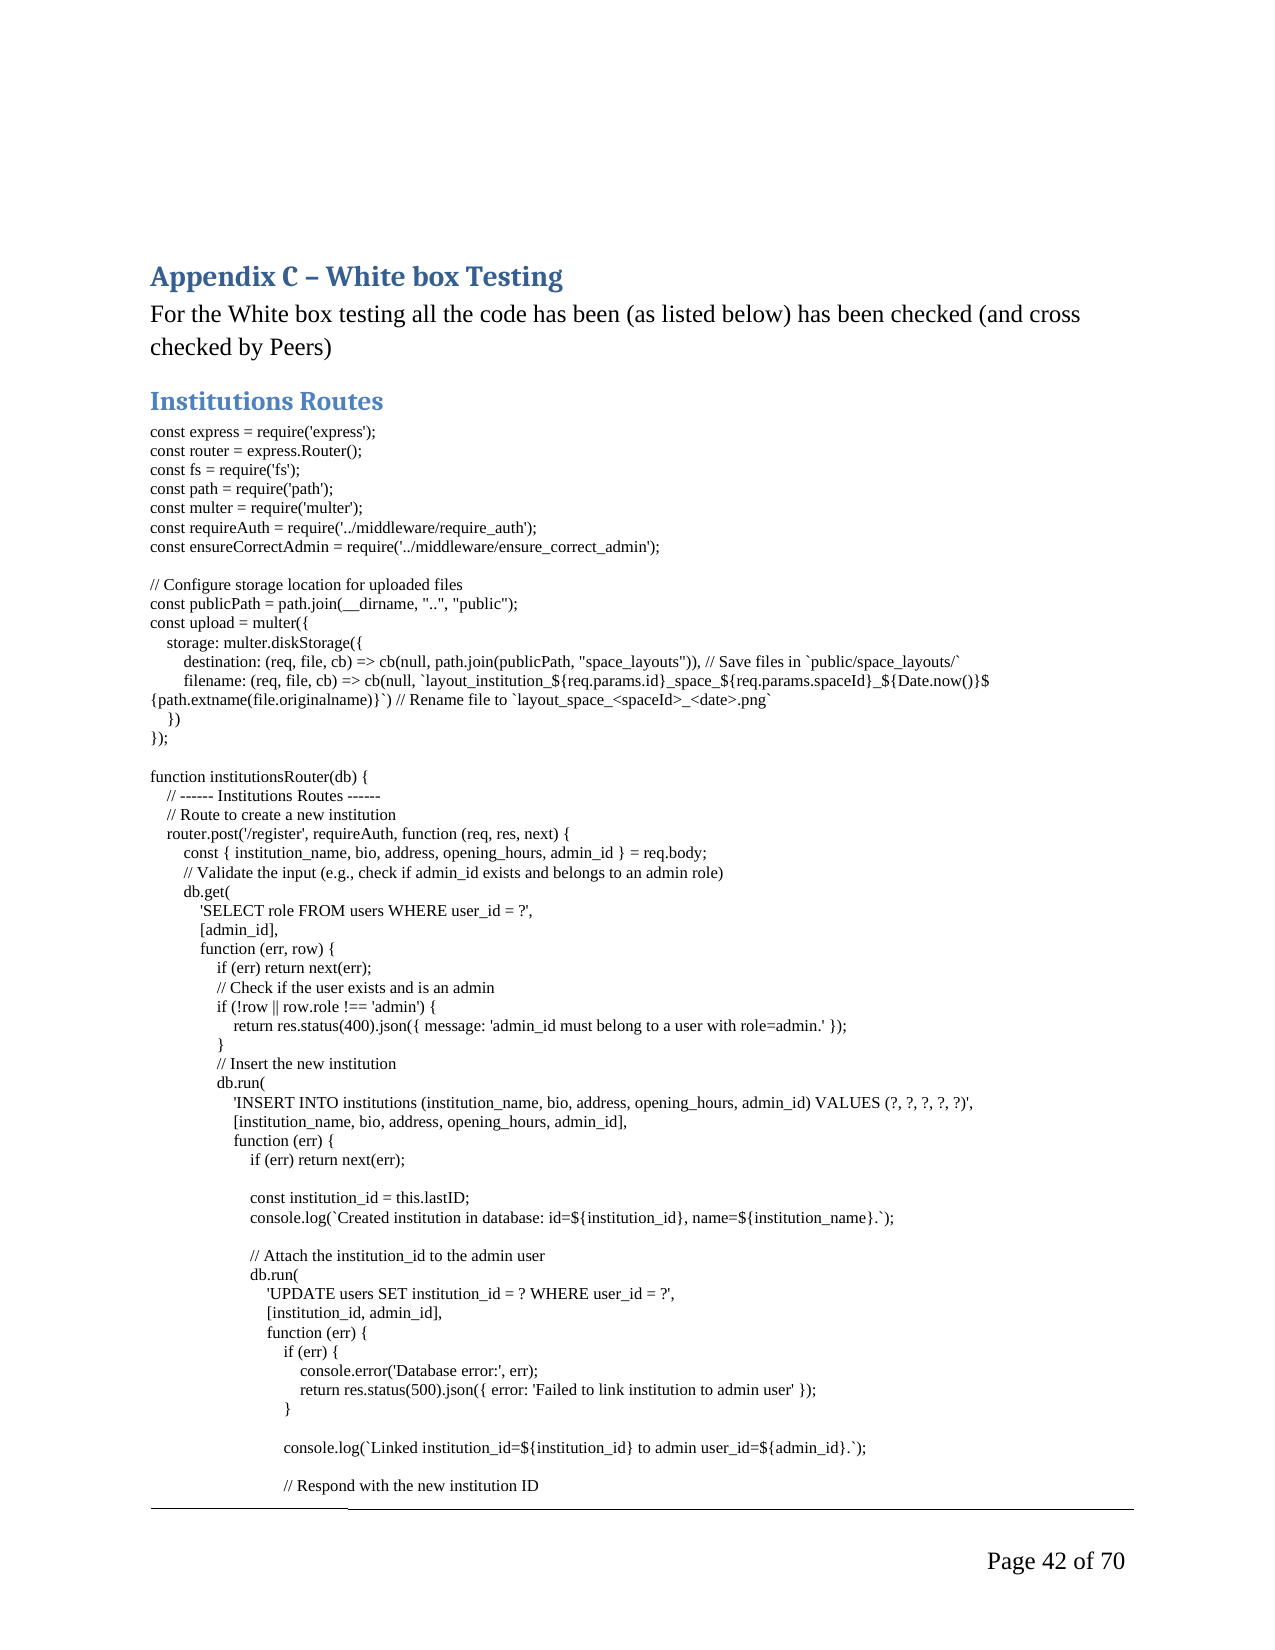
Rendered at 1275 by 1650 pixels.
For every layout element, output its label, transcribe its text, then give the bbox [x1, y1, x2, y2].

text console.log(`Created institution in database: id=${institution_id}, name=${institution_name}.`); [150, 1207, 1125, 1227]
text db.run( [150, 1265, 1125, 1284]
text } [150, 1399, 1125, 1418]
text const fs = require('fs'); [150, 460, 1125, 479]
text const upload = multer({ [150, 613, 1125, 632]
text } [150, 1035, 1125, 1054]
text // Route to create a new institution [150, 805, 1125, 824]
text function institutionsRouter(db) { [150, 767, 1125, 786]
text db.run( [150, 1073, 1125, 1092]
text }) [150, 709, 1125, 728]
text // Insert the new institution [150, 1054, 1125, 1073]
text db.get( [150, 882, 1125, 901]
text // Respond with the new institution ID [150, 1476, 1125, 1495]
text return res.status(500).json({ error: 'Failed to link institution to admin user' }); [150, 1380, 1125, 1399]
text console.log(`Linked institution_id=${institution_id} to admin user_id=${admin_id}.`); [150, 1437, 1125, 1457]
text // ------ Institutions Routes ------ [150, 786, 1125, 805]
text router.post('/register', requireAuth, function (req, res, next) { [150, 824, 1125, 843]
text // Attach the institution_id to the admin user [150, 1246, 1125, 1265]
text const express = require('express'); [150, 422, 1125, 441]
text const router = express.Router(); [150, 441, 1125, 460]
text if (err) return next(err); [150, 1150, 1125, 1169]
subtitle Institutions Routes [150, 386, 1125, 417]
text filename: (req, file, cb) => cb(null, `layout_institution_${req.params.id}_space_${req.params.spaceId}_${Date.now()}${path.extname(file.originalname)}`) // Rename file to `layout_space_<spaceId>_<date>.png` [150, 671, 1125, 709]
text // Check if the user exists and is an admin [150, 977, 1125, 997]
text const path = require('path'); [150, 479, 1125, 498]
text 'INSERT INTO institutions (institution_name, bio, address, opening_hours, admin_id) VALUES (?, ?, ?, ?, ?)', [150, 1092, 1125, 1112]
text function (err) { [150, 1131, 1125, 1150]
text const { institution_name, bio, address, opening_hours, admin_id } = req.body; [150, 843, 1125, 862]
text [institution_name, bio, address, opening_hours, admin_id], [150, 1112, 1125, 1131]
text if (err) { [150, 1342, 1125, 1361]
text console.error('Database error:', err); [150, 1361, 1125, 1380]
text storage: multer.diskStorage({ [150, 632, 1125, 652]
text if (!row || row.role !== 'admin') { [150, 997, 1125, 1016]
text const requireAuth = require('../middleware/require_auth'); [150, 517, 1125, 537]
text }); [150, 728, 1125, 747]
text function (err) { [150, 1322, 1125, 1342]
text if (err) return next(err); [150, 958, 1125, 977]
text [admin_id], [150, 920, 1125, 939]
text function (err, row) { [150, 939, 1125, 958]
text [institution_id, admin_id], [150, 1303, 1125, 1322]
text destination: (req, file, cb) => cb(null, path.join(publicPath, "space_layouts")), // Save files in `public/space_layouts/` [150, 652, 1125, 671]
text // Configure storage location for uploaded files [150, 575, 1125, 594]
text const multer = require('multer'); [150, 498, 1125, 517]
text const ensureCorrectAdmin = require('../middleware/ensure_correct_admin'); [150, 537, 1125, 556]
text // Validate the input (e.g., check if admin_id exists and belongs to an admin role) [150, 862, 1125, 882]
text const institution_id = this.lastID; [150, 1188, 1125, 1207]
text return res.status(400).json({ message: 'admin_id must belong to a user with role=admin.' }); [150, 1016, 1125, 1035]
text For the White box testing all the code has been (as listed below) has been checked (and cross checked by Peers) [150, 299, 1125, 361]
subtitle Appendix C – White box Testing [150, 260, 1125, 294]
text 'UPDATE users SET institution_id = ? WHERE user_id = ?', [150, 1284, 1125, 1303]
text const publicPath = path.join(__dirname, "..", "public"); [150, 594, 1125, 613]
text 'SELECT role FROM users WHERE user_id = ?', [150, 901, 1125, 920]
